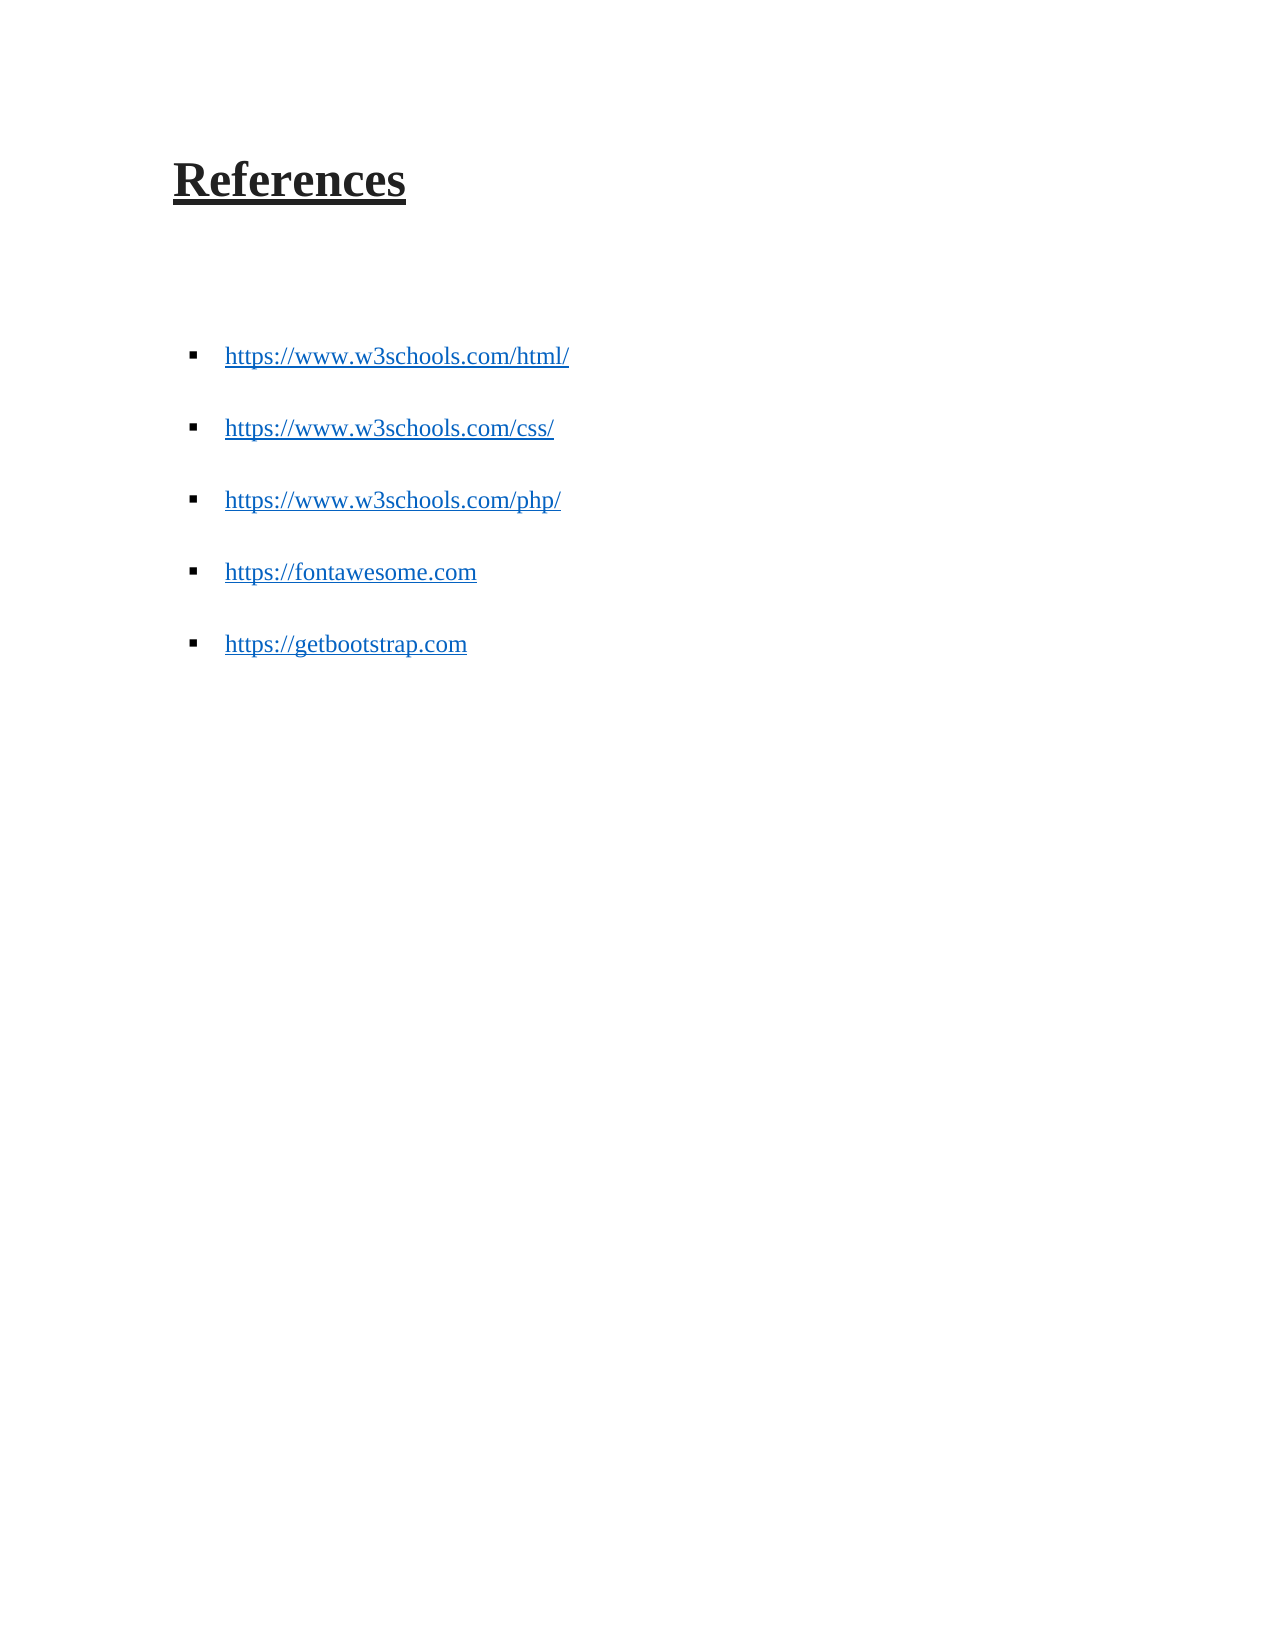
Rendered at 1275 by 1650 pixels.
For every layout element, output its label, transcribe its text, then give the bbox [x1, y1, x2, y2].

text References [98, 150, 1219, 207]
list https://www.w3schools.com/html/ [187, 341, 1219, 370]
list https://www.w3schools.com/php/ [187, 485, 1219, 513]
list https://fontawesome.com [187, 557, 1219, 586]
list https://getbootstrap.com [187, 629, 1219, 658]
list https://www.w3schools.com/css/ [187, 413, 1219, 442]
